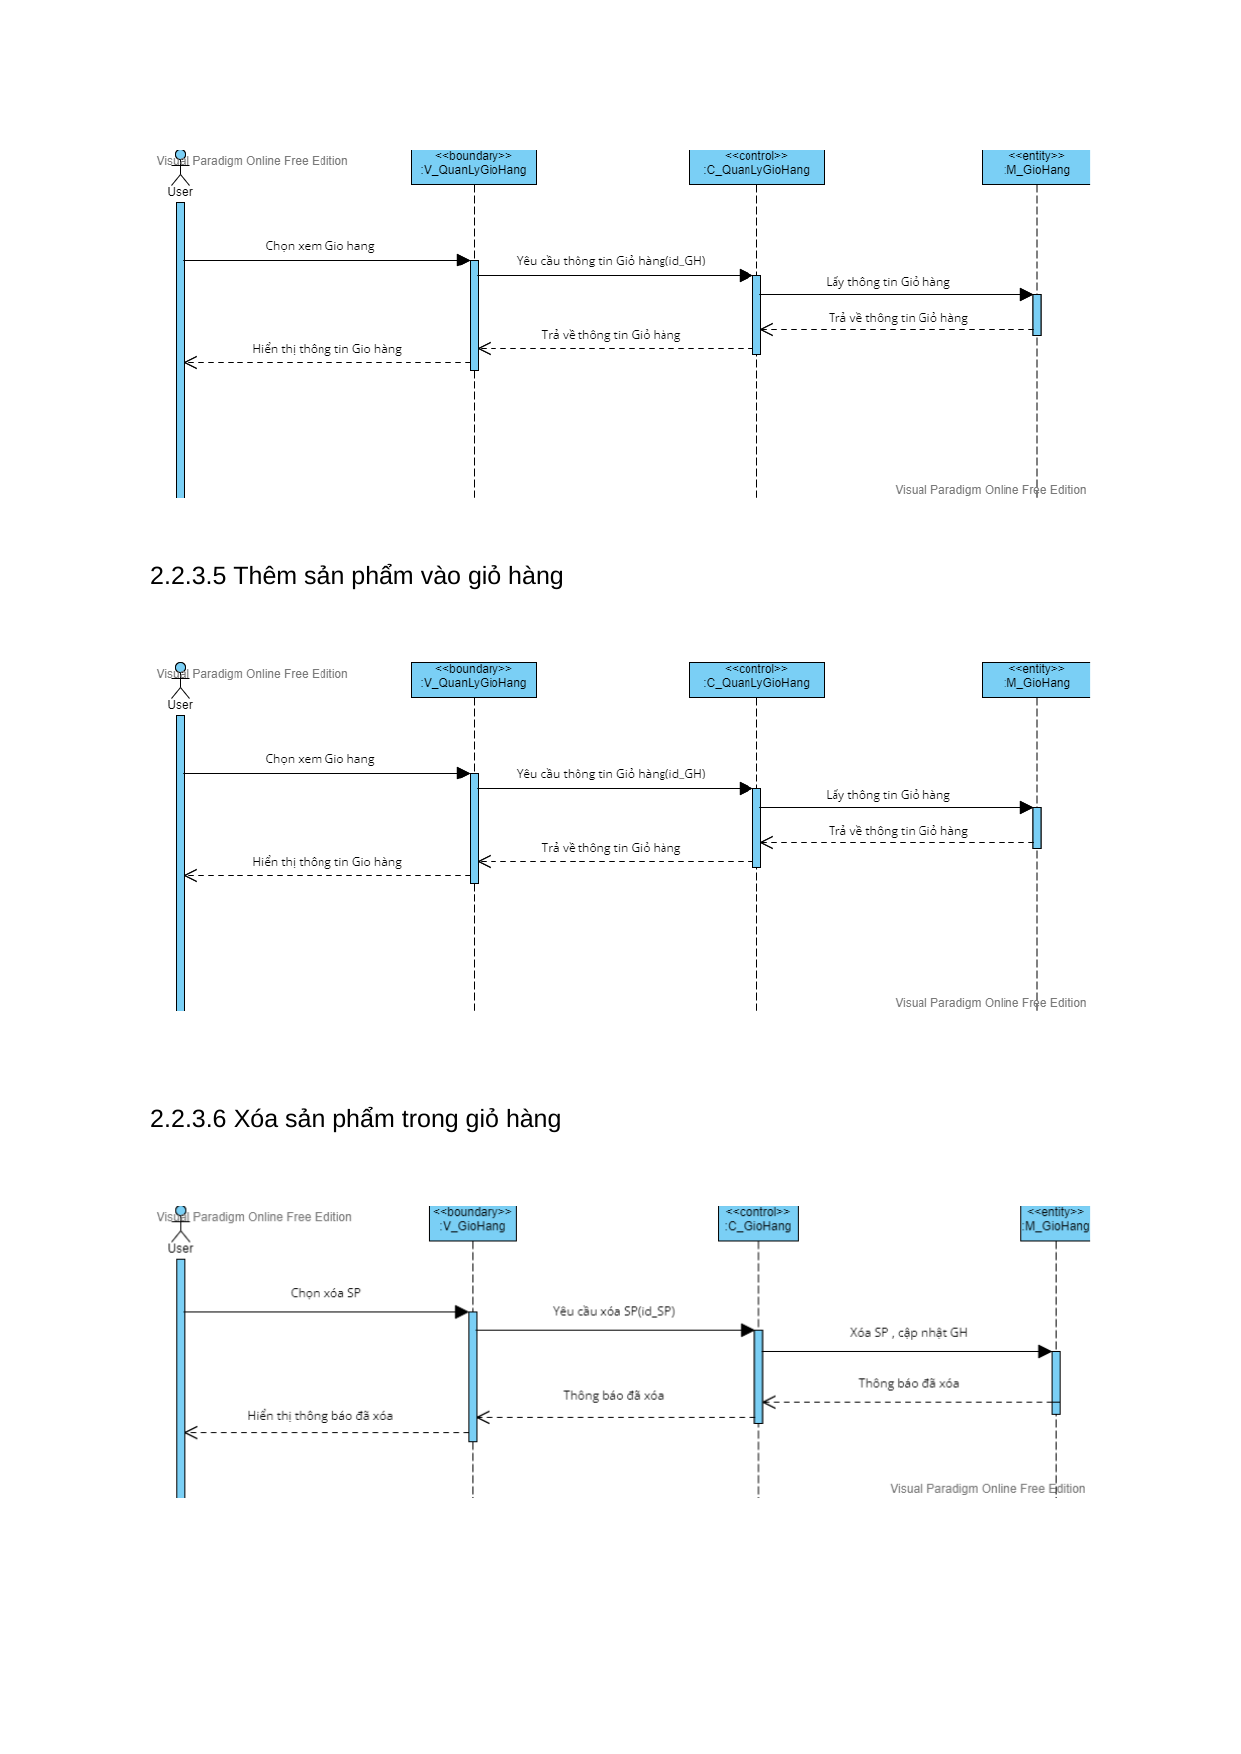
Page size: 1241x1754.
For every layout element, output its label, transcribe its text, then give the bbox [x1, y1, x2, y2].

subtitle 2.2.3.5 Thêm sản phẩm vào giỏ hàng [150, 561, 1090, 590]
subtitle 2.2.3.6 Xóa sản phẩm trong giỏ hàng [150, 1104, 1090, 1133]
picture [150, 150, 1091, 498]
picture [150, 1206, 1091, 1498]
picture [150, 662, 1091, 1011]
